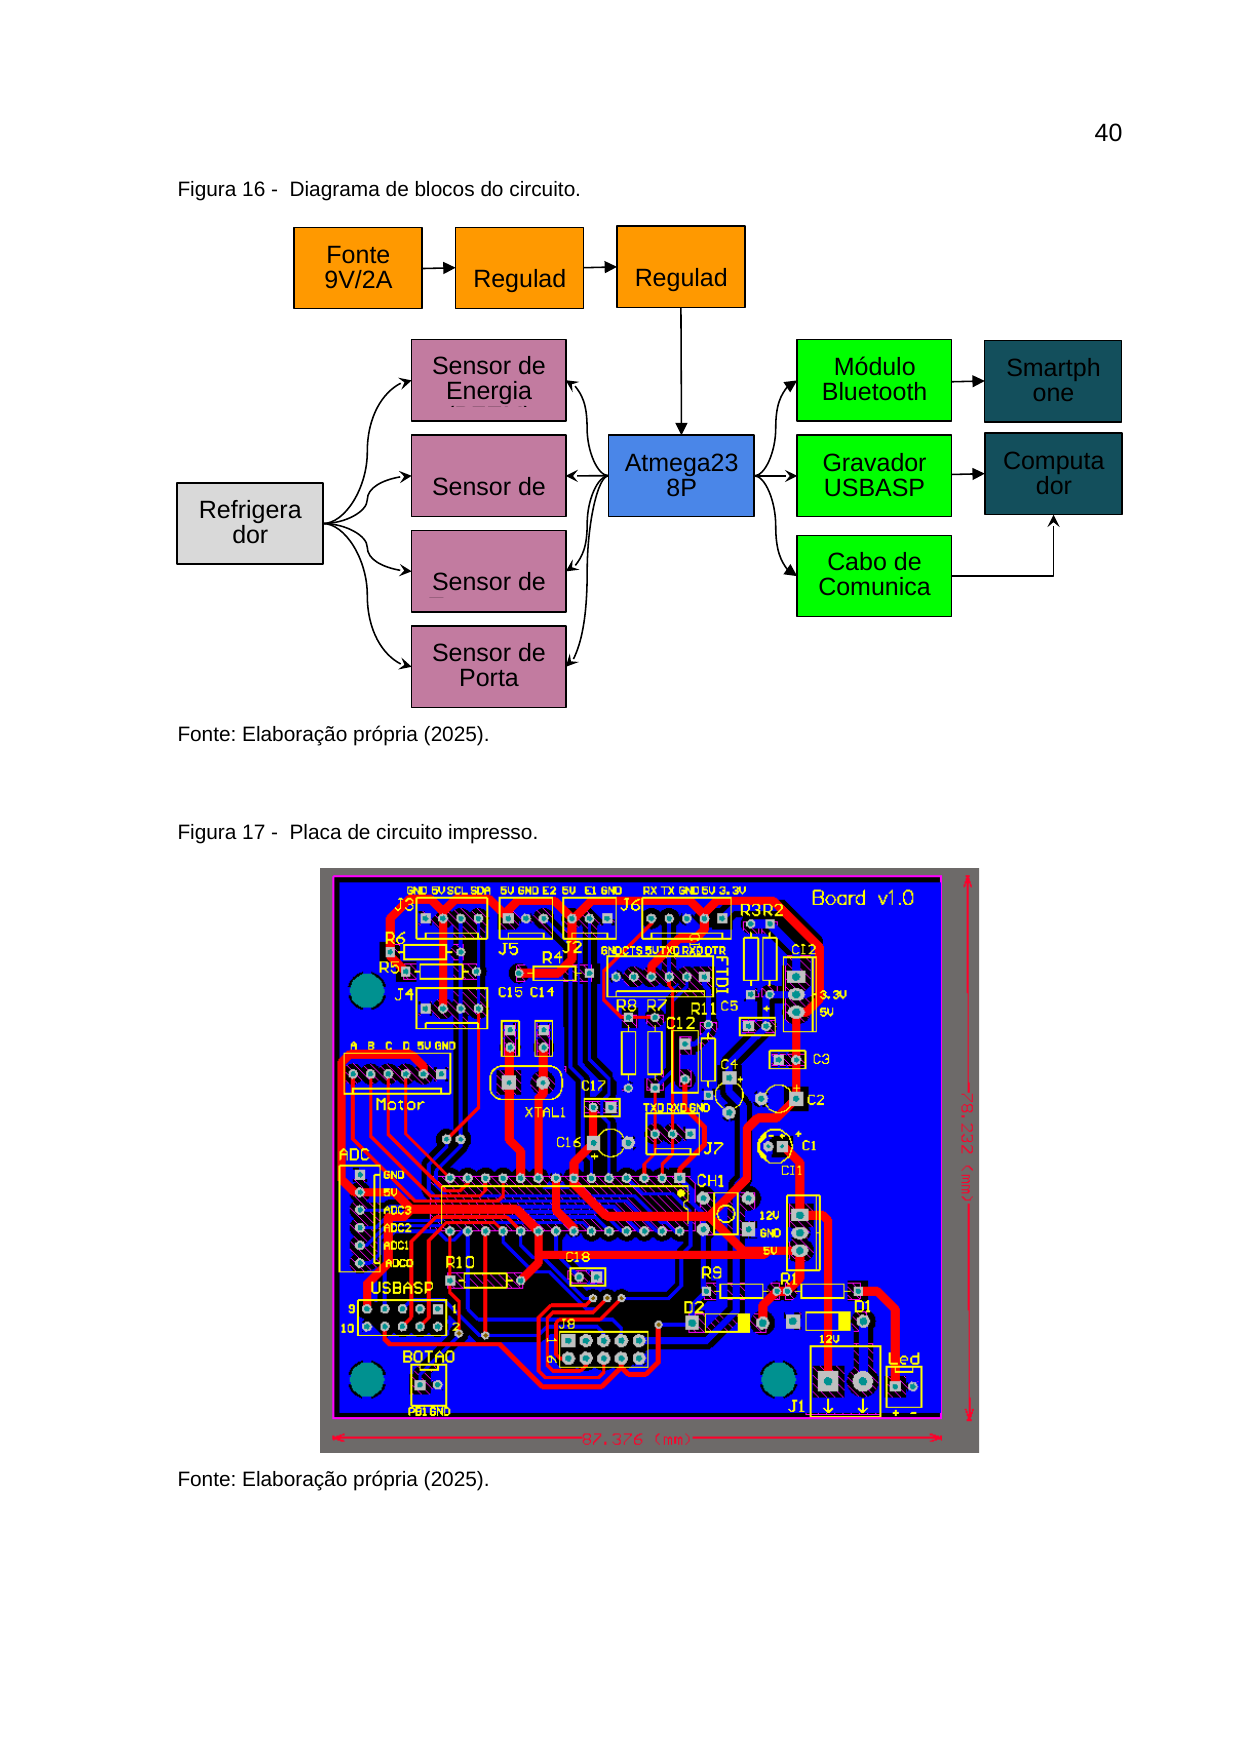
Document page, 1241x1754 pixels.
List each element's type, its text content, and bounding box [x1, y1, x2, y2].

picture [320, 868, 980, 1453]
subtitle Figura 16 - Diagrama de blocos do circuito. [177, 177, 1122, 201]
subtitle Figura 17 - Placa de circuito impresso. [177, 820, 1122, 844]
text Fonte: Elaboração própria (2025). [177, 722, 1122, 746]
text Fonte: Elaboração própria (2025). [177, 1467, 1122, 1491]
